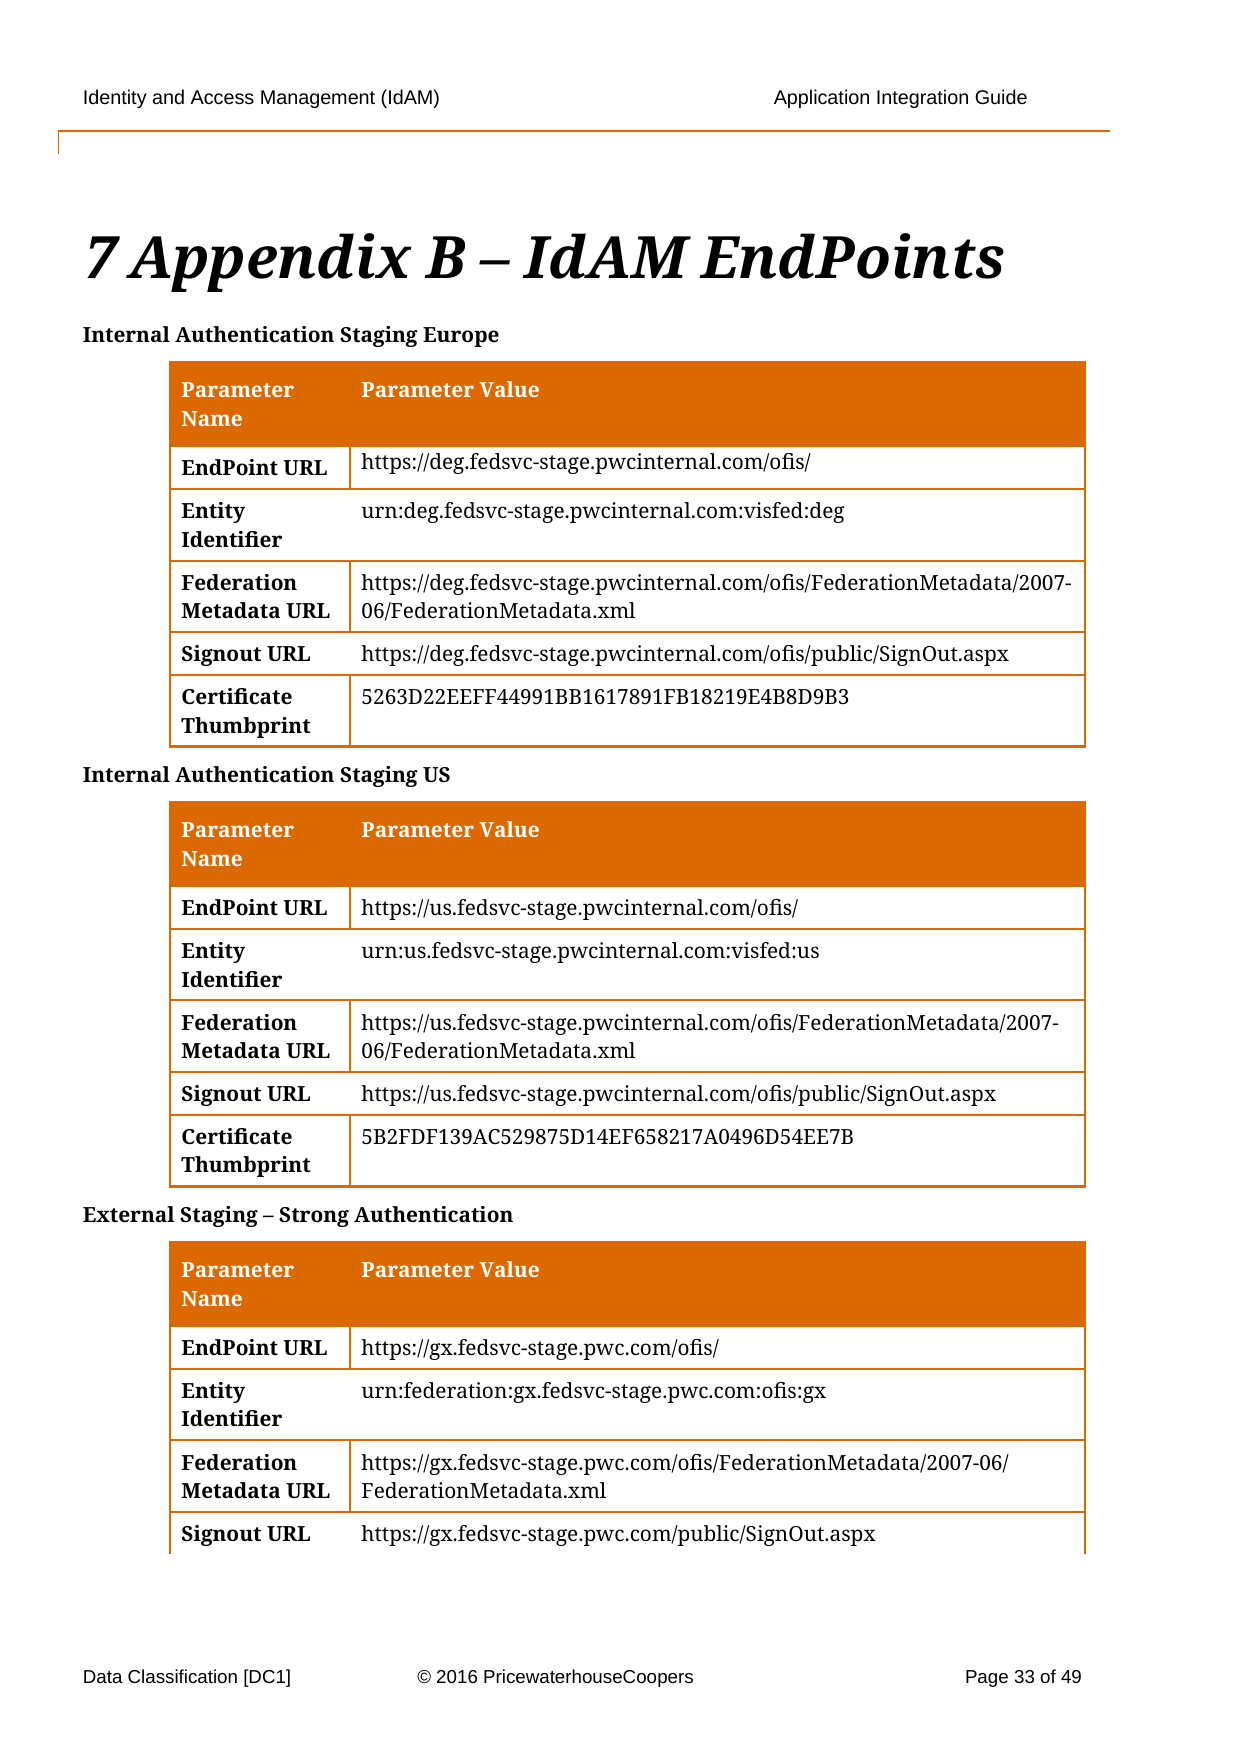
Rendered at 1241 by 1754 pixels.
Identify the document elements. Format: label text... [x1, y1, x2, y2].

table_cell https://deg.fedsvc-stage.pwcinternal.com/ofis/FederationMetadata/2007-06/FederationMetadata.xml [351, 562, 1084, 631]
table_cell Federation Metadata URL [171, 562, 349, 631]
table_cell Federation Metadata URL [171, 1001, 349, 1071]
table_cell https://deg.fedsvc-stage.pwcinternal.com/ofis/public/SignOut.aspx [350, 633, 1084, 674]
table_cell 5B2FDF139AC529875D14EF658217A0496D54EE7B [351, 1116, 1084, 1185]
subtitle Appendix B – IdAM EndPoints [84, 216, 1134, 295]
table_cell https://gx.fedsvc-stage.pwc.com/public/SignOut.aspx [350, 1513, 1084, 1554]
table_cell EndPoint URL [171, 887, 349, 928]
table_cell Entity Identifier [171, 490, 350, 559]
table_cell Entity Identifier [171, 1370, 350, 1439]
table_header Parameter Value [350, 1243, 1084, 1325]
table_cell EndPoint URL [171, 447, 349, 488]
table_cell https://deg.fedsvc-stage.pwcinternal.com/ofis/ [351, 447, 1084, 488]
table_cell Signout URL [171, 1073, 350, 1114]
table_cell Signout URL [171, 633, 350, 674]
table_cell https://us.fedsvc-stage.pwcinternal.com/ofis/ [351, 887, 1084, 928]
table_cell https://us.fedsvc-stage.pwcinternal.com/ofis/FederationMetadata/2007-06/FederationMetadata.xml [351, 1001, 1084, 1071]
table_cell EndPoint URL [171, 1327, 349, 1368]
table_cell urn:deg.fedsvc-stage.pwcinternal.com:visfed:deg [350, 490, 1084, 559]
table_header Parameter Value [350, 363, 1084, 445]
table_cell https://gx.fedsvc-stage.pwc.com/ofis/ [351, 1327, 1084, 1368]
text Internal Authentication Staging US [83, 760, 1134, 788]
table_header Parameter Value [350, 803, 1084, 885]
table_cell Signout URL [171, 1513, 350, 1554]
table_header Parameter Name [171, 803, 350, 885]
table_header Parameter Name [171, 363, 350, 445]
table_cell Certificate Thumbprint [171, 676, 349, 745]
table_cell https://gx.fedsvc-stage.pwc.com/ofis/FederationMetadata/2007-06/FederationMetadata.xml [351, 1441, 1084, 1511]
table_cell ‎5263D22EEFF44991BB1617891FB18219E4B8D9B3 [351, 676, 1084, 745]
text External Staging – Strong Authentication [83, 1200, 1134, 1228]
table_header Parameter Name [171, 1243, 350, 1325]
table_cell urn:us.fedsvc-stage.pwcinternal.com:visfed:us [350, 930, 1084, 999]
table_cell Certificate Thumbprint [171, 1116, 349, 1185]
table_cell urn:federation:gx.fedsvc-stage.pwc.com:ofis:gx [350, 1370, 1084, 1439]
table_cell Federation Metadata URL [171, 1441, 349, 1511]
table_cell Entity Identifier [171, 930, 350, 999]
table_cell https://us.fedsvc-stage.pwcinternal.com/ofis/public/SignOut.aspx [350, 1073, 1084, 1114]
text Internal Authentication Staging Europe [83, 320, 1134, 348]
